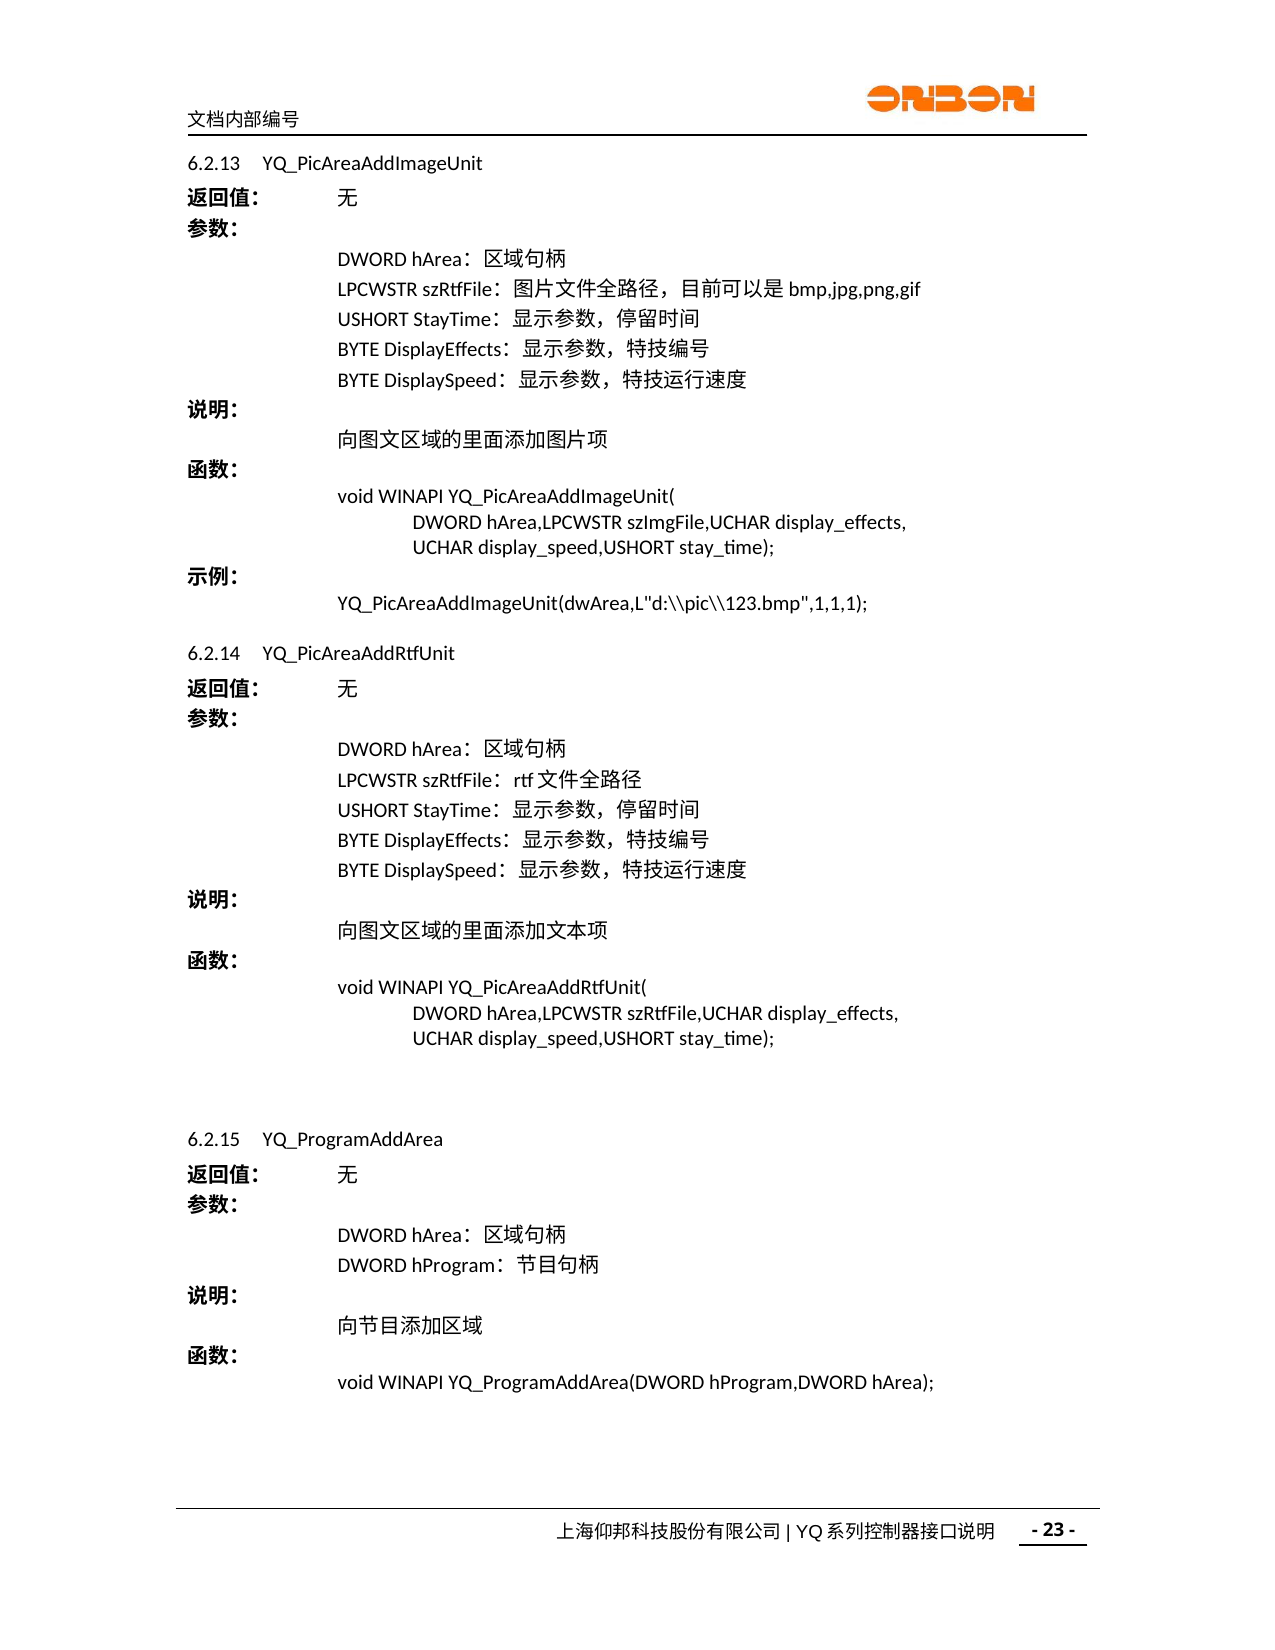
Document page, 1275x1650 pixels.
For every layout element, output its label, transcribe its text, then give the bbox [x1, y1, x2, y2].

text 说明： [187, 1279, 1087, 1309]
text 返回值： 无 [187, 1158, 1087, 1188]
text YQ_PicAreaAddImageUnit(dwArea,L"d:\\pic\\123.bmp",1,1,1); [187, 590, 1087, 616]
subtitle YQ_ProgramAddArea [187, 1126, 1087, 1152]
text DWORD hArea,LPCWSTR szImgFile,UCHAR display_effects, [337, 509, 1087, 534]
text 返回值： 无 [187, 672, 1087, 702]
text LPCWSTR szRtfFile：图片文件全路径，目前可以是bmp,jpg,png,gif [187, 272, 1087, 302]
text void WINAPI YQ_PicAreaAddImageUnit( [262, 484, 1087, 509]
text BYTE DisplaySpeed：显示参数，特技运行速度 [187, 363, 1087, 393]
text UCHAR display_speed,USHORT stay_time); [337, 534, 1087, 560]
text DWORD hArea：区域句柄 [187, 733, 1087, 763]
text DWORD hArea：区域句柄 [187, 242, 1087, 272]
text 向节目添加区域 [262, 1309, 1087, 1339]
text USHORT StayTime：显示参数，停留时间 [187, 793, 1087, 823]
text 参数： [187, 702, 1087, 733]
text DWORD hProgram：节目句柄 [187, 1249, 1087, 1279]
text 参数： [187, 212, 1087, 242]
text 向图文区域的里面添加图片项 [262, 423, 1087, 453]
text DWORD hArea：区域句柄 [187, 1218, 1087, 1249]
text USHORT StayTime：显示参数，停留时间 [187, 302, 1087, 333]
text 函数： [187, 453, 1087, 484]
text void WINAPI YQ_ProgramAddArea(DWORD hProgram,DWORD hArea); [262, 1369, 1087, 1395]
text UCHAR display_speed,USHORT stay_time); [337, 1025, 1087, 1051]
text BYTE DisplaySpeed：显示参数，特技运行速度 [187, 853, 1087, 884]
text BYTE DisplayEffects：显示参数，特技编号 [187, 333, 1087, 363]
text LPCWSTR szRtfFile：rtf文件全路径 [187, 763, 1087, 793]
text 返回值： 无 [187, 182, 1087, 212]
text 说明： [187, 884, 1087, 914]
text DWORD hArea,LPCWSTR szRtfFile,UCHAR display_effects, [337, 1000, 1087, 1025]
text void WINAPI YQ_PicAreaAddRtfUnit( [262, 974, 1087, 1000]
text 说明： [187, 393, 1087, 423]
text BYTE DisplayEffects：显示参数，特技编号 [187, 823, 1087, 853]
text 示例： [187, 560, 1087, 590]
subtitle YQ_PicAreaAddRtfUnit [187, 641, 1087, 666]
picture [854, 75, 1053, 127]
text 参数： [187, 1188, 1087, 1218]
text 函数： [187, 1339, 1087, 1369]
text 向图文区域的里面添加文本项 [262, 914, 1087, 944]
subtitle YQ_PicAreaAddImageUnit [187, 150, 1087, 175]
text 函数： [187, 944, 1087, 974]
